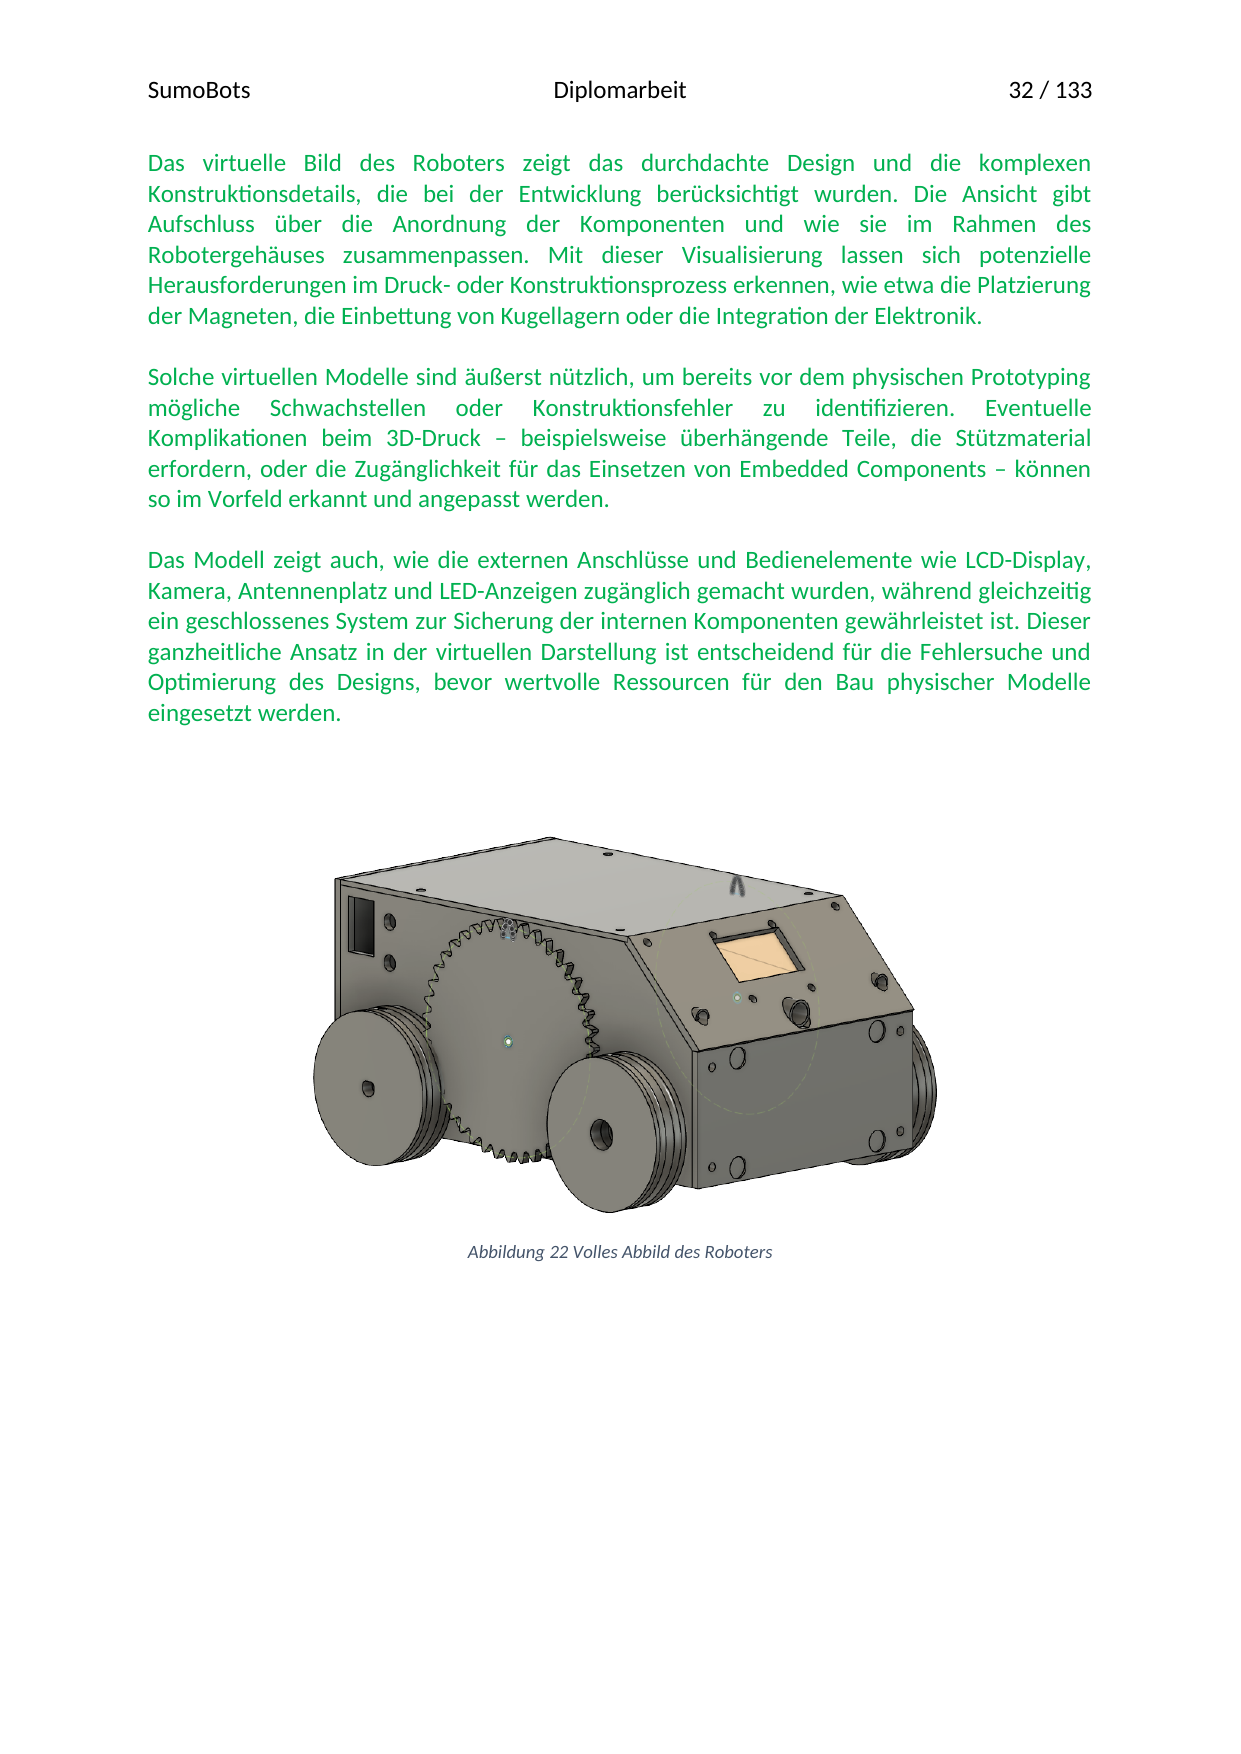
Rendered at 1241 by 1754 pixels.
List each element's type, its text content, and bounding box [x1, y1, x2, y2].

text Solche virtuellen Modelle sind äußerst nützlich, um bereits vor dem physischen Prototyping mögliche Schwachstellen oder Konstruktionsfehler zu identifizieren. Eventuelle Komplikationen beim 3D-Druck – beispielsweise überhängende Teile, die Stützmaterial erfordern, oder die Zugänglichkeit für das Einsetzen von Embedded Components – können so im Vorfeld erkannt und angepasst werden. [148, 361, 1093, 514]
text Das virtuelle Bild des Roboters zeigt das durchdachte Design und die komplexen Konstruktionsdetails, die bei der Entwicklung berücksichtigt wurden. Die Ansicht gibt Aufschluss über die Anordnung der Komponenten und wie sie im Rahmen des Robotergehäuses zusammenpassen. Mit dieser Visualisierung lassen sich potenzielle Herausforderungen im Druck- oder Konstruktionsprozess erkennen, wie etwa die Platzierung der Magneten, die Einbettung von Kugellagern oder die Integration der Elektronik. [148, 148, 1093, 331]
text Abbildung 22 Volles Abbild des Roboters [148, 1240, 1093, 1263]
text Das Modell zeigt auch, wie die externen Anschlüsse und Bedienelemente wie LCD-Display, Kamera, Antennenplatz und LED-Anzeigen zugänglich gemacht wurden, während gleichzeitig ein geschlossenes System zur Sicherung der internen Komponenten gewährleistet ist. Dieser ganzheitliche Ansatz in der virtuellen Darstellung ist entscheidend für die Fehlersuche und Optimierung des Designs, bevor wertvolle Ressourcen für den Bau physischer Modelle eingesetzt werden. [148, 544, 1093, 727]
picture [260, 788, 980, 1241]
